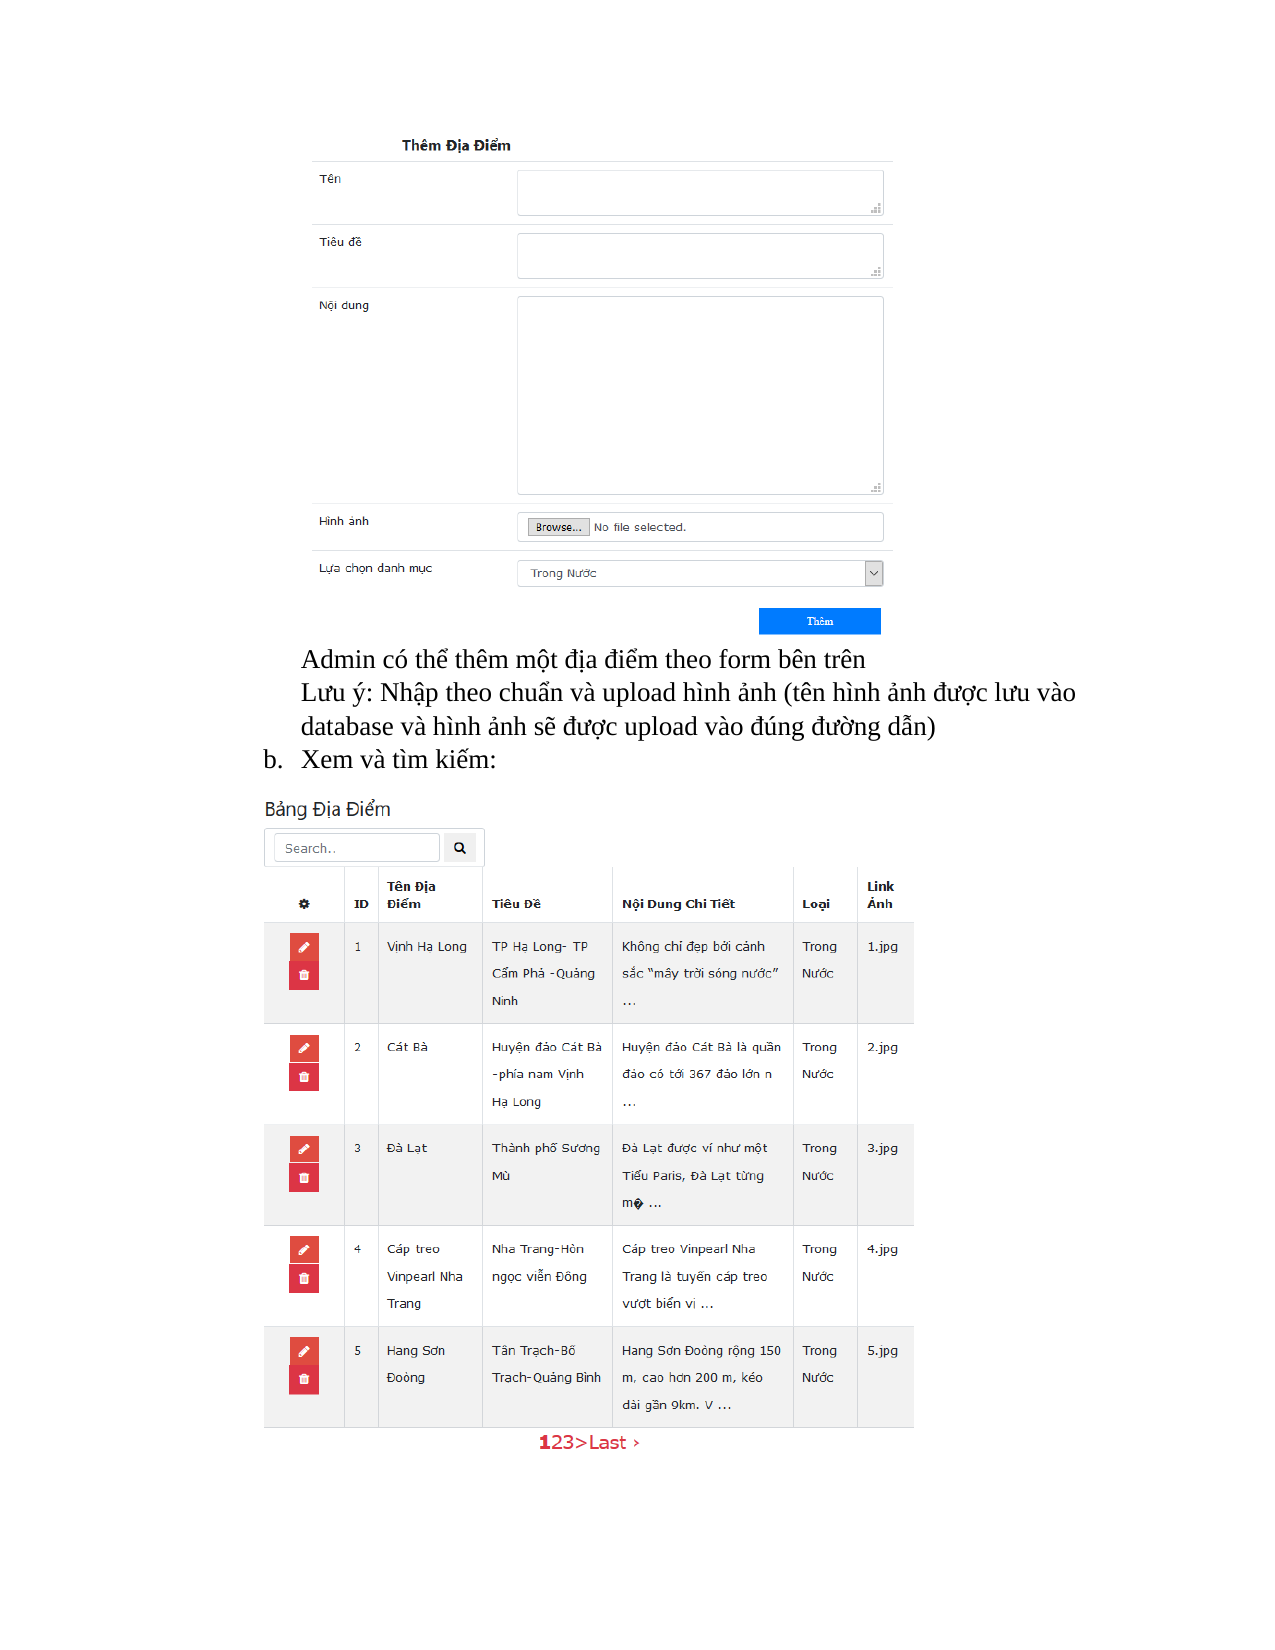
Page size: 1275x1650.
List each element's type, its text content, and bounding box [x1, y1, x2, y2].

picture [300, 118, 913, 641]
list Admin có thể thêm một địa điểm theo form bên trên [301, 643, 1157, 674]
list Lưu ý: Nhập theo chuẩn và upload hình ảnh (tên hình ảnh được lưu vào database và hình ảnh sẽ được upload vào đúng đường dẫn) [301, 677, 1157, 741]
picture [263, 793, 922, 1456]
list Xem và tìm kiếm: [263, 744, 1157, 775]
